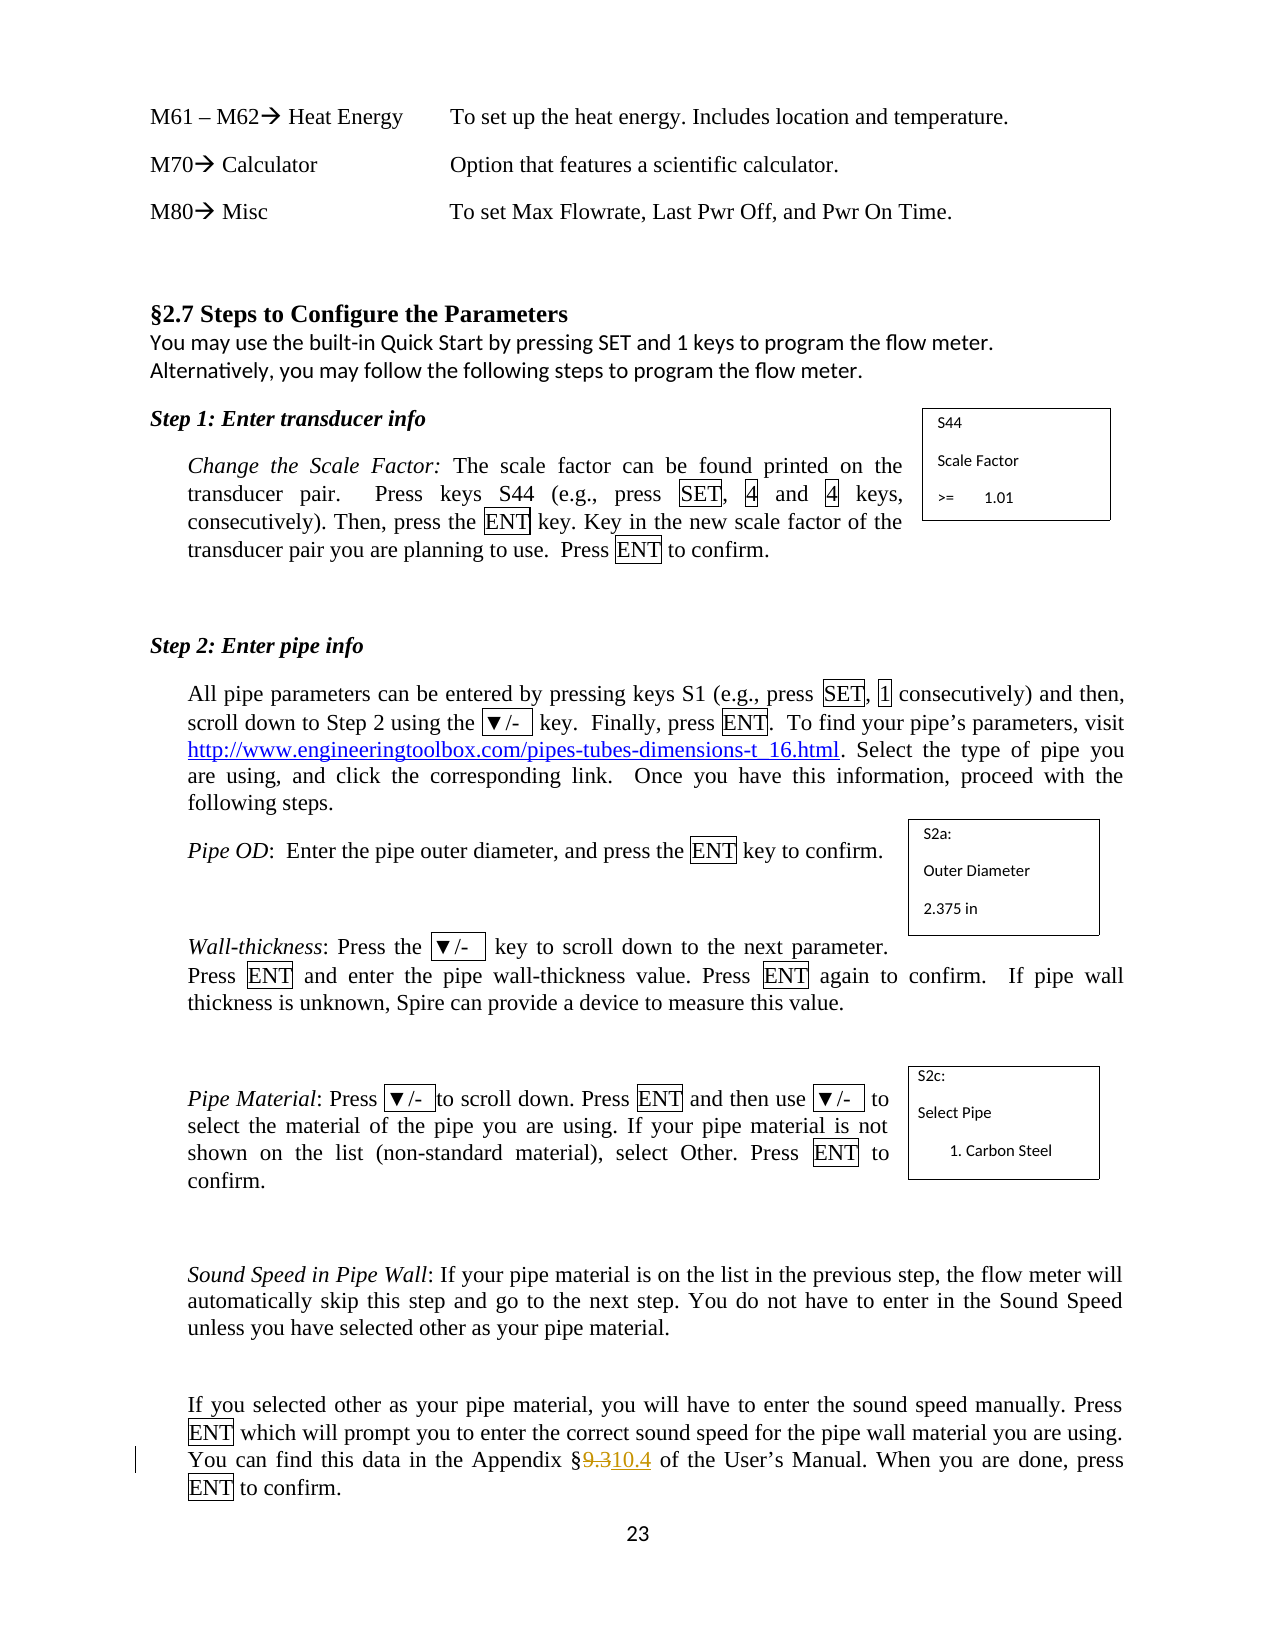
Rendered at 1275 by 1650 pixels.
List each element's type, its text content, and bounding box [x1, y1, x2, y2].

text Pipe OD: Enter the pipe outer diameter, and press the ENT key to confirm. [737, 836, 1125, 864]
text M61 – M62 Heat Energy To set up the heat energy. Includes location and temperature. [150, 103, 1125, 130]
subtitle §2.7 Steps to Configure the Parameters [150, 299, 1125, 328]
text Step 1: Enter transducer info [150, 405, 1125, 431]
text M70 Calculator Option that features a scientific calculator. [150, 151, 1125, 177]
text Sound Speed in Pipe Wall: If your pipe material is on the list in the previous step, the flow meter will automatically skip this step and go to the next step. You do not have to enter in the Sound Speed unless you have selected other as your pipe material. [187, 1261, 1125, 1340]
text Change the Scale Factor: The scale factor can be found printed on the transducer pair. Press keys S44 (e.g., press SET, 4 and 4 keys, consecutively). Then, press the ENT key. Key in the new scale factor of the transducer pair you are planning to use. Press ENT to confirm. [187, 452, 1125, 564]
text You may use the built-in Quick Start by pressing SET and 1 keys to program the flow meter. Alternatively, you may follow the following steps to program the flow meter. [150, 328, 1125, 384]
text Pipe OD: Enter the pipe outer diameter, and press the ENT key to confirm. [187, 836, 690, 864]
text Pipe Material: Press ▼/- to scroll down. Press ENT and then use ▼/- to select the material of the pipe you are using. If your pipe material is not shown on the list (non-standard material), select Other. Press ENT to confirm. [187, 1083, 1125, 1193]
text Wall-thickness: Press the ▼/- key to scroll down to the next parameter. Press ENT and enter the pipe wall-thickness value. Press ENT again to confirm. If pipe wall thickness is unknown, Spire can provide a device to measure this value. [187, 932, 1125, 1016]
text M80 Misc To set Max Flowrate, Last Pwr Off, and Pwr On Time. [150, 198, 1125, 224]
text If you selected other as your pipe material, you will have to enter the sound speed manually. Press ENT which will prompt you to enter the correct sound speed for the pipe wall material you are using. You can find this data in the Appendix § of the User’s Manual. When you are done, press ENT to confirm. [187, 1392, 1125, 1501]
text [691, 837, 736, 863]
text Step 2: Enter pipe info [150, 632, 1125, 658]
text All pipe parameters can be entered by pressing keys S1 (e.g., press SET, 1 consecutively) and then, scroll down to Step 2 using the ▼/- key. Finally, press ENT. To find your pipe’s parameters, visit http://www.engineeringtoolbox.com/pipes-tubes-dimensions-t_16.html. Select the type of pipe you are using, and click the corresponding link. Once you have this information, proceed with the following steps. [187, 679, 1125, 815]
